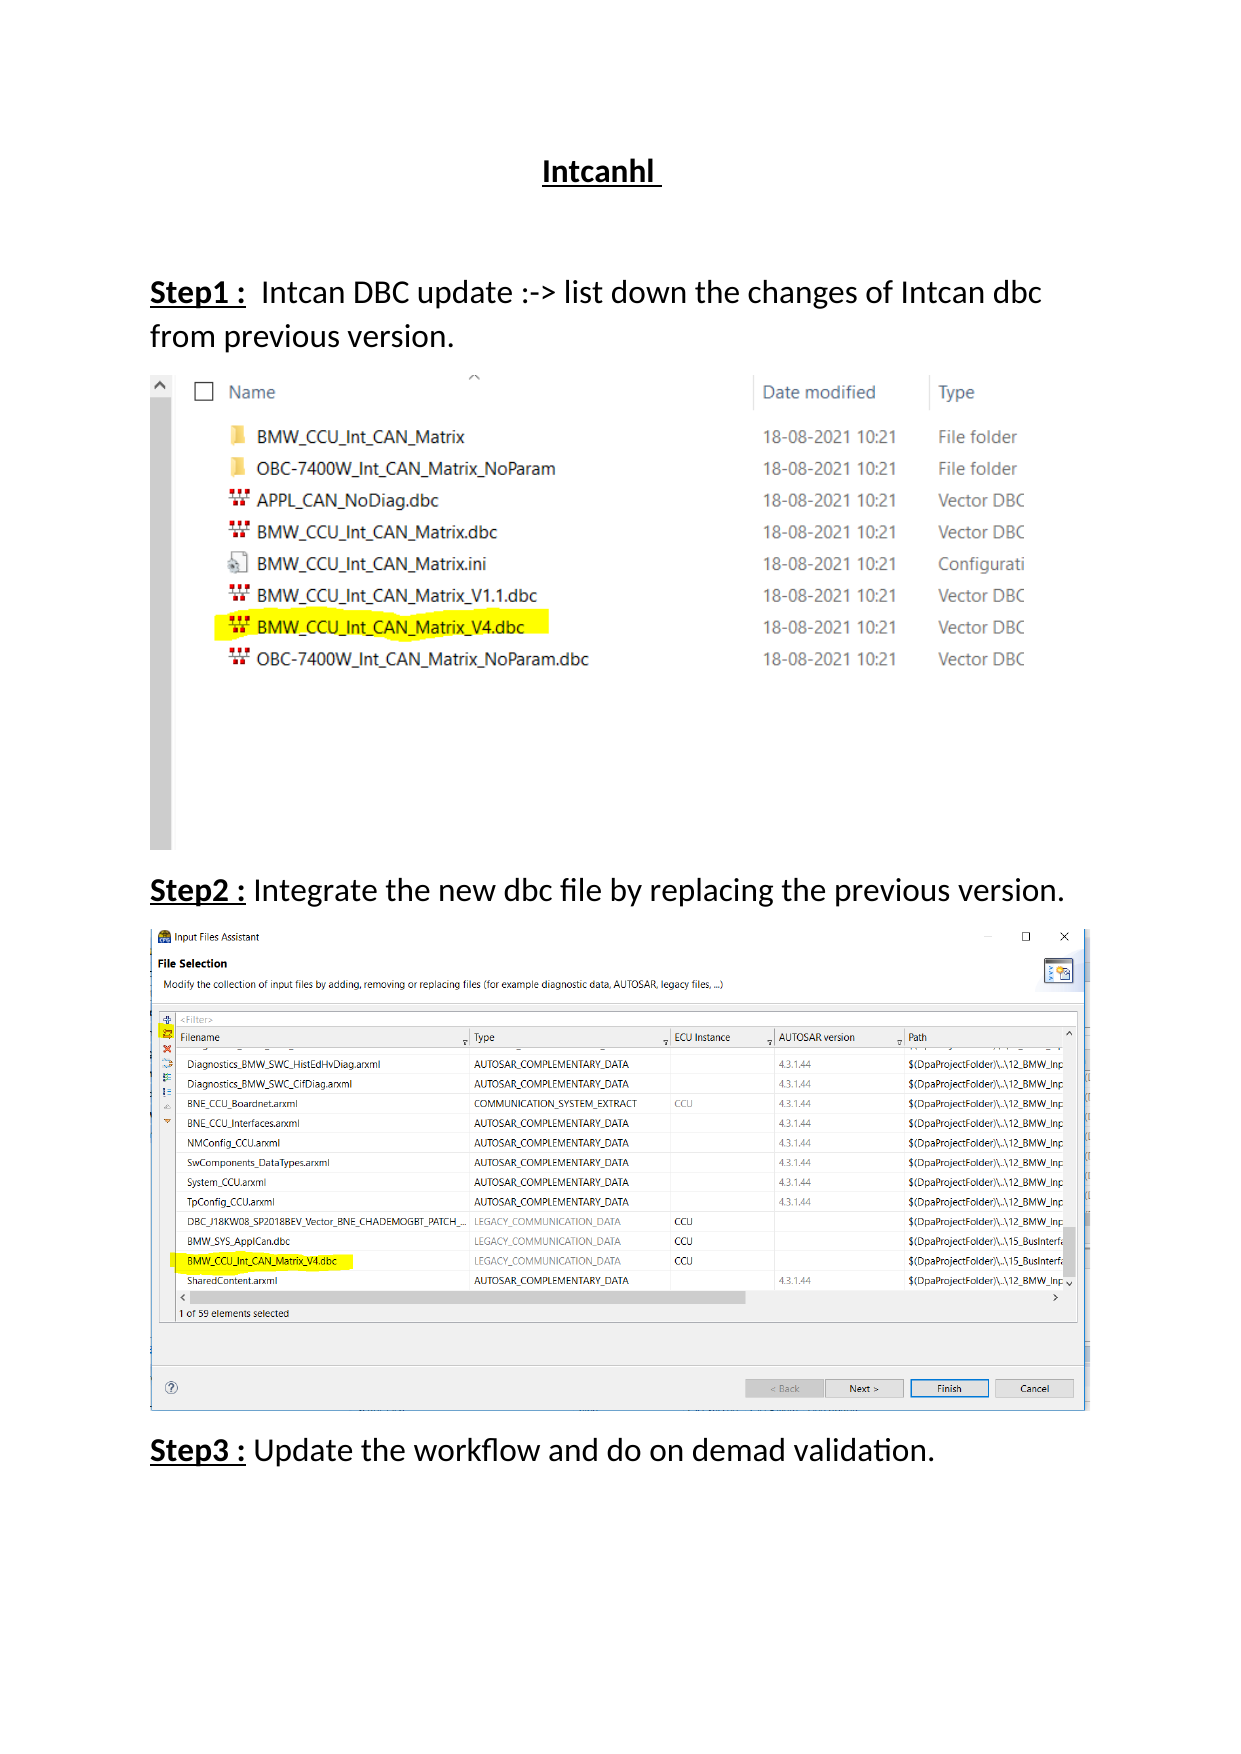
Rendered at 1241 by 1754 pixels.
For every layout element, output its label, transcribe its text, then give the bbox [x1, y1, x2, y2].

text Intcanhl [150, 150, 1090, 191]
picture [150, 375, 1024, 850]
text Step1 : Intcan DBC update :-> list down the changes of Intcan dbc from previous version. [150, 271, 1090, 356]
text Step3 : Update the workflow and do on demad validation. [150, 1429, 1090, 1470]
picture [150, 929, 1091, 1411]
text Step2 : Integrate the new dbc file by replacing the previous version. [150, 868, 1090, 909]
